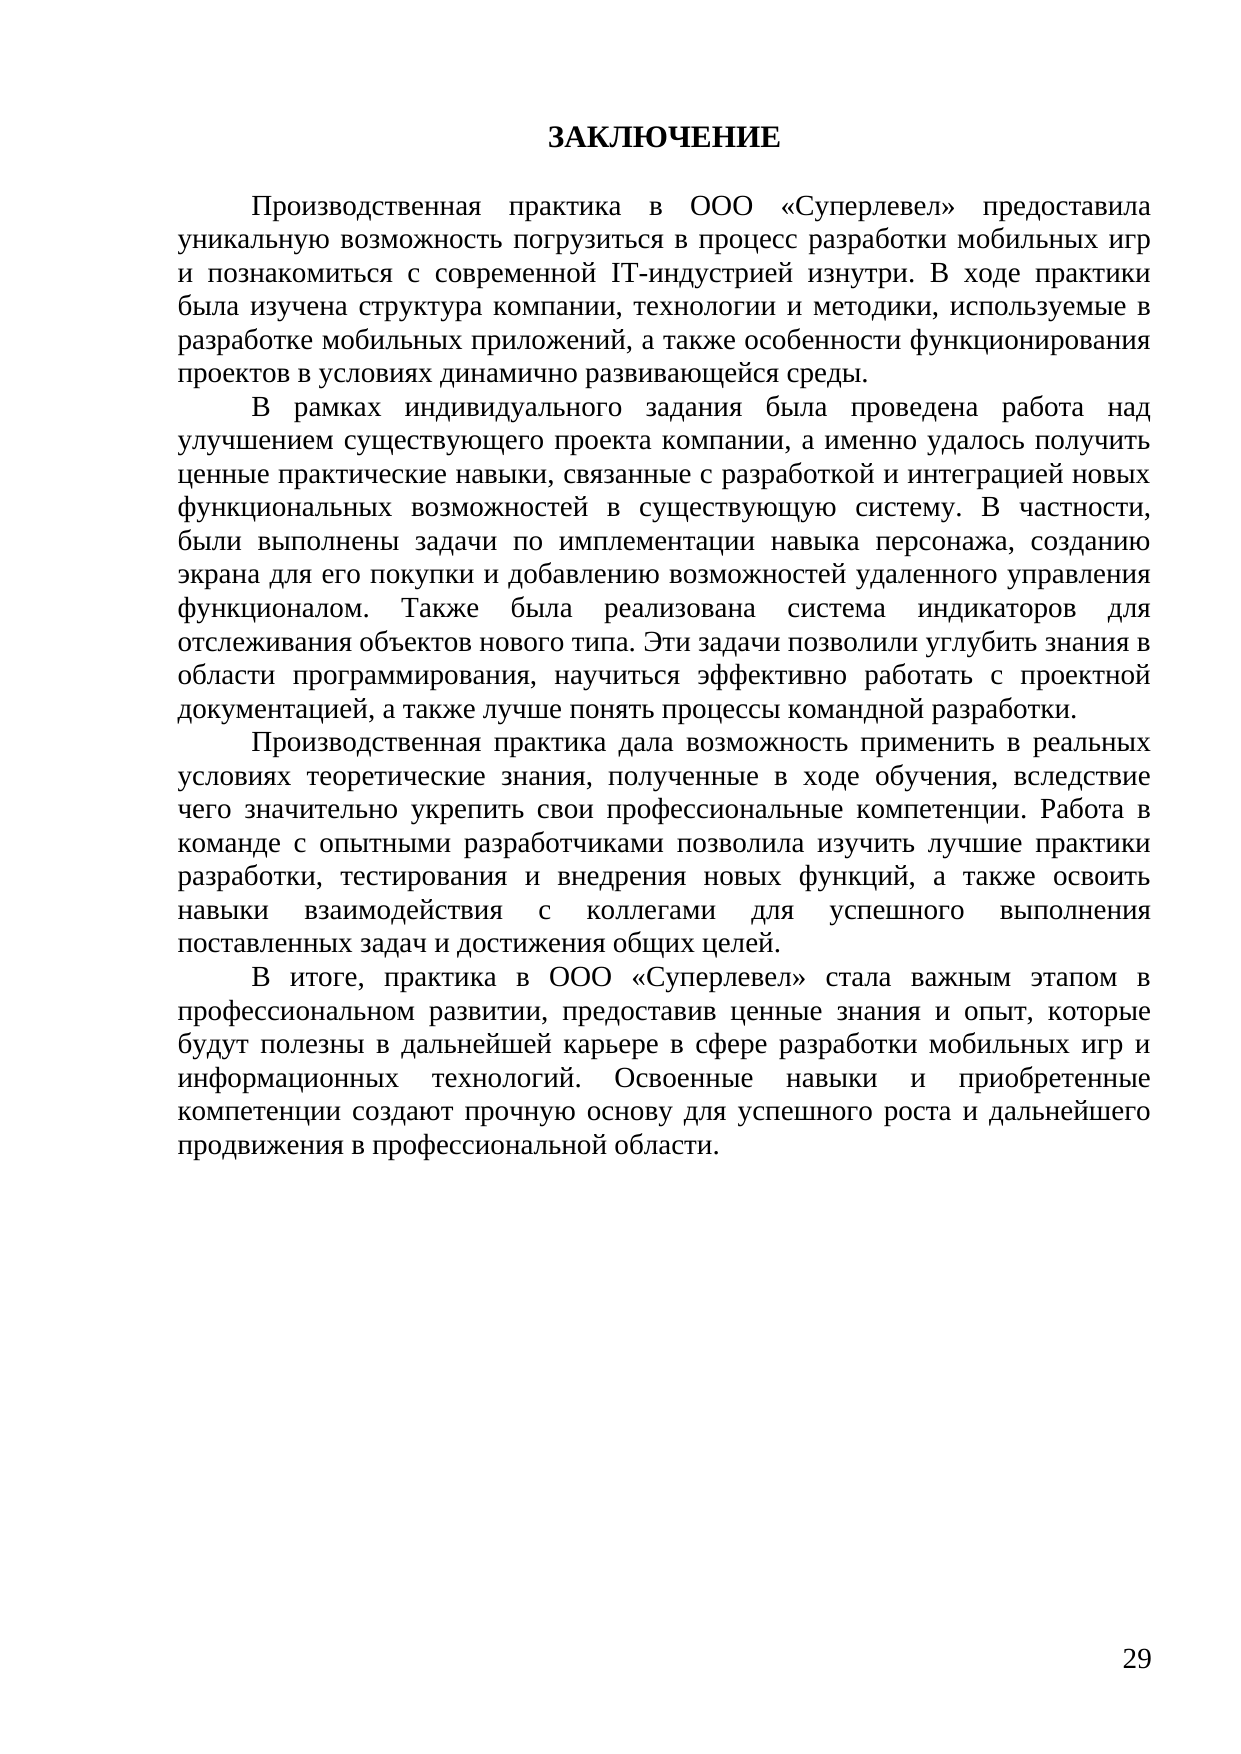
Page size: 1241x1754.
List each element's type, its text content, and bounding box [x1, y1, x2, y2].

text Производственная практика дала возможность применить в реальных условиях теоретические знания, полученные в ходе обучения, вследствие чего значительно укрепить свои профессиональные компетенции. Работа в команде с опытными разработчиками позволила изучить лучшие практики разработки, тестирования и внедрения новых функций, а также освоить навыки взаимодействия с коллегами для успешного выполнения поставленных задач и достижения общих целей. [177, 724, 1152, 959]
text Заключение [177, 118, 1152, 154]
text В рамках индивидуального задания была проведена работа над улучшением существующего проекта компании, а именно удалось получить ценные практические навыки, связанные с разработкой и интеграцией новых функциональных возможностей в существующую систему. В частности, были выполнены задачи по имплементации навыка персонажа, созданию экрана для его покупки и добавлению возможностей удаленного управления функционалом. Также была реализована система индикаторов для отслеживания объектов нового типа. Эти задачи позволили углубить знания в области программирования, научиться эффективно работать с проектной документацией, а также лучше понять процессы командной разработки. [177, 389, 1152, 724]
text Производственная практика в ООО «Суперлевел» предоставила уникальную возможность погрузиться в процесс разработки мобильных игр и познакомиться с современной IT-индустрией изнутри. В ходе практики была изучена структура компании, технологии и методики, используемые в разработке мобильных приложений, а также особенности функционирования проектов в условиях динамично развивающейся среды. [177, 188, 1152, 389]
text В итоге, практика в ООО «Суперлевел» стала важным этапом в профессиональном развитии, предоставив ценные знания и опыт, которые будут полезны в дальнейшей карьере в сфере разработки мобильных игр и информационных технологий. Освоенные навыки и приобретенные компетенции создают прочную основу для успешного роста и дальнейшего продвижения в профессиональной области. [177, 959, 1152, 1160]
